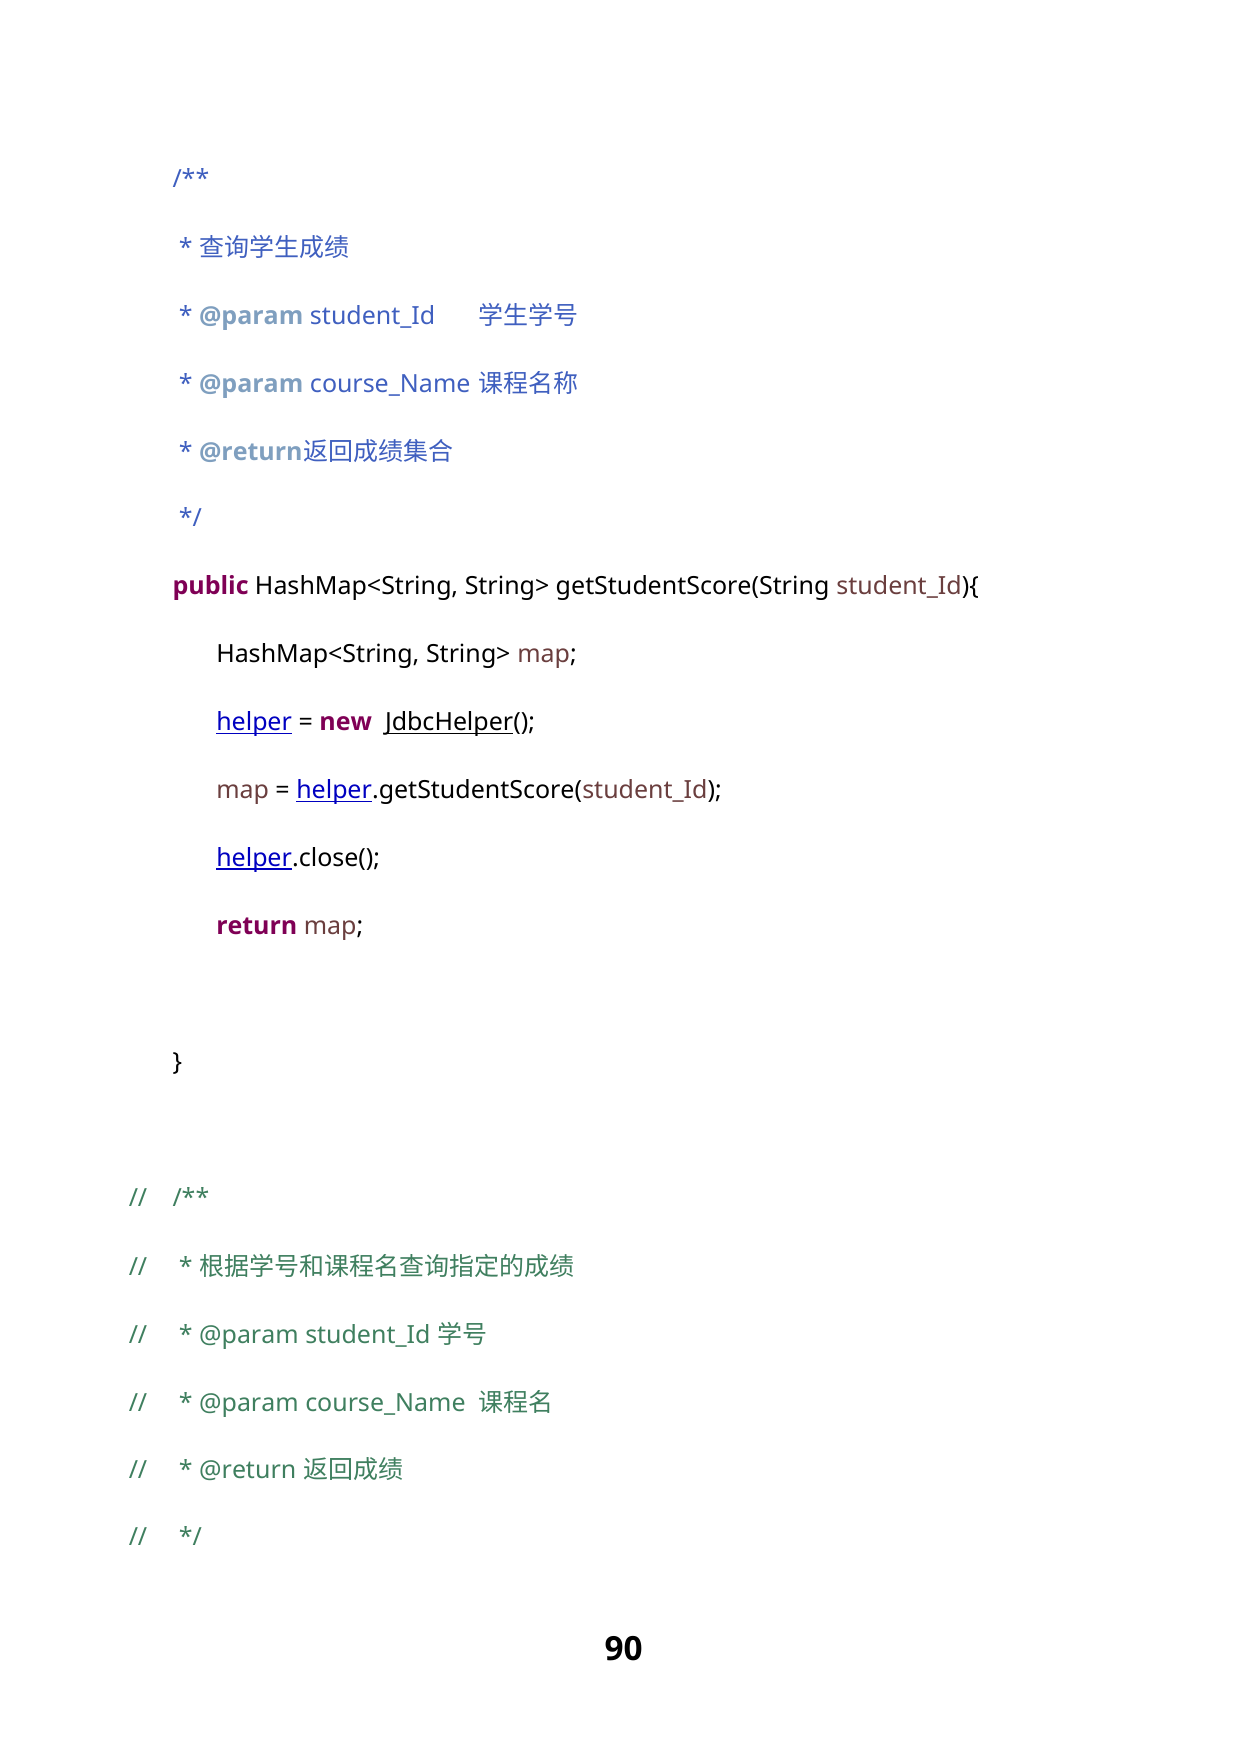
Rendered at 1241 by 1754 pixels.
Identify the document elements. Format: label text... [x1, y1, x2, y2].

text // * @param course_Name 课程名 [128, 1366, 1118, 1434]
text // */ [128, 1502, 1118, 1570]
text // /** [128, 1162, 1118, 1230]
text // * @param student_Id 学号 [128, 1298, 1118, 1366]
text * @return 返回成绩集合 [128, 415, 1118, 483]
text // * 根据学号和课程名查询指定的成绩 [128, 1230, 1118, 1298]
text * 查询学生成绩 [128, 212, 1118, 279]
text public HashMap<String, String> getStudentScore(String student_Id){ [128, 551, 1118, 619]
text // * @return 返回成绩 [128, 1434, 1118, 1502]
text /** [128, 144, 1118, 212]
text * @param course_Name 课程名称 [128, 347, 1118, 415]
text map = helper.getStudentScore(student_Id); [128, 755, 1118, 823]
text helper = new JdbcHelper(); [128, 687, 1118, 755]
text } [128, 1027, 1118, 1094]
text return map; [128, 891, 1118, 959]
text HashMap<String, String> map; [128, 619, 1118, 687]
text */ [128, 483, 1118, 551]
text helper.close(); [128, 823, 1118, 891]
text * @param student_Id 学生学号 [128, 279, 1118, 347]
